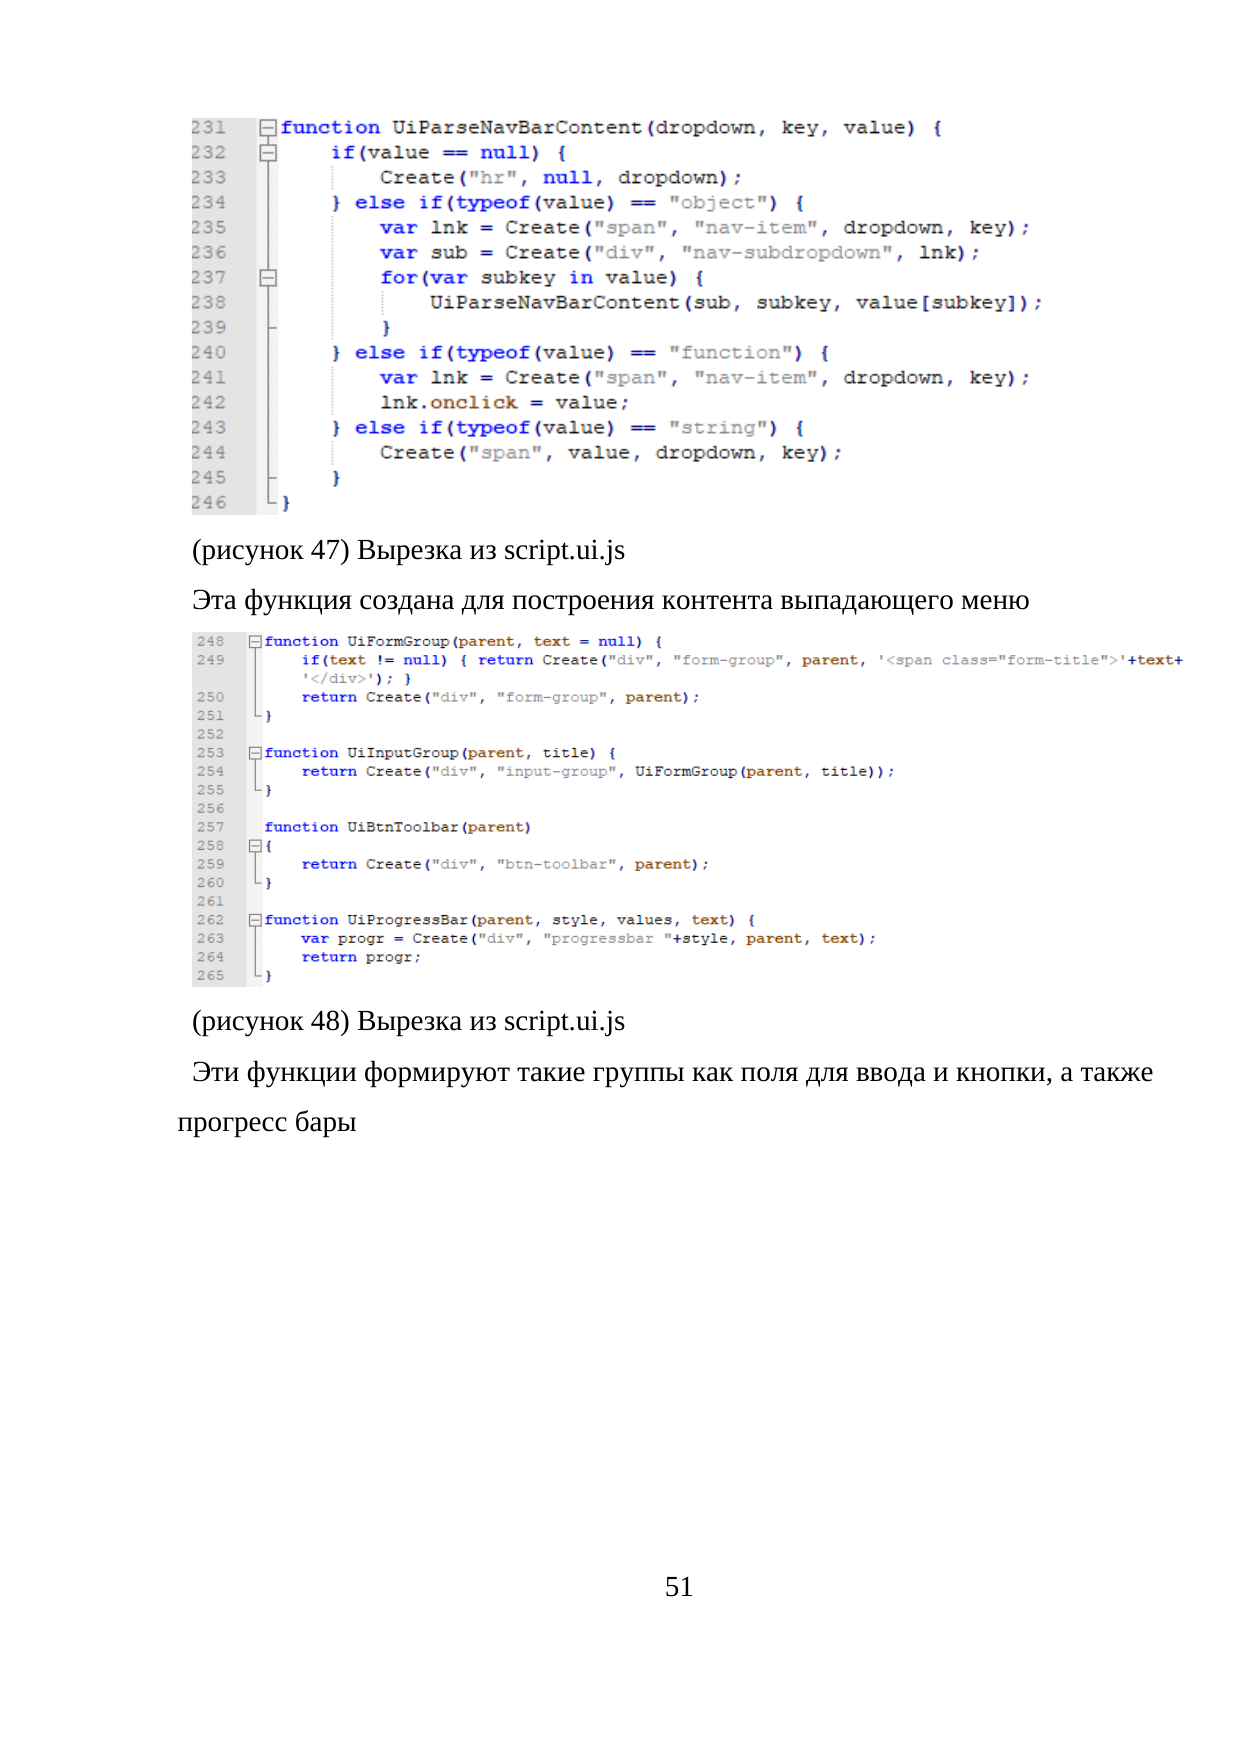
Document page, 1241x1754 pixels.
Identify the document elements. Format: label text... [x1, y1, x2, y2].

text (рисунок 48) Вырезка из script.ui.js [177, 1003, 1181, 1037]
text Эти функции формируют такие группы как поля для ввода и кнопки, а также прогресс бары [177, 1054, 1181, 1137]
picture [191, 118, 1055, 515]
text (рисунок 47) Вырезка из script.ui.js [177, 532, 1181, 565]
text Эта функция создана для построения контента выпадающего меню [177, 582, 1181, 616]
picture [191, 632, 1196, 987]
